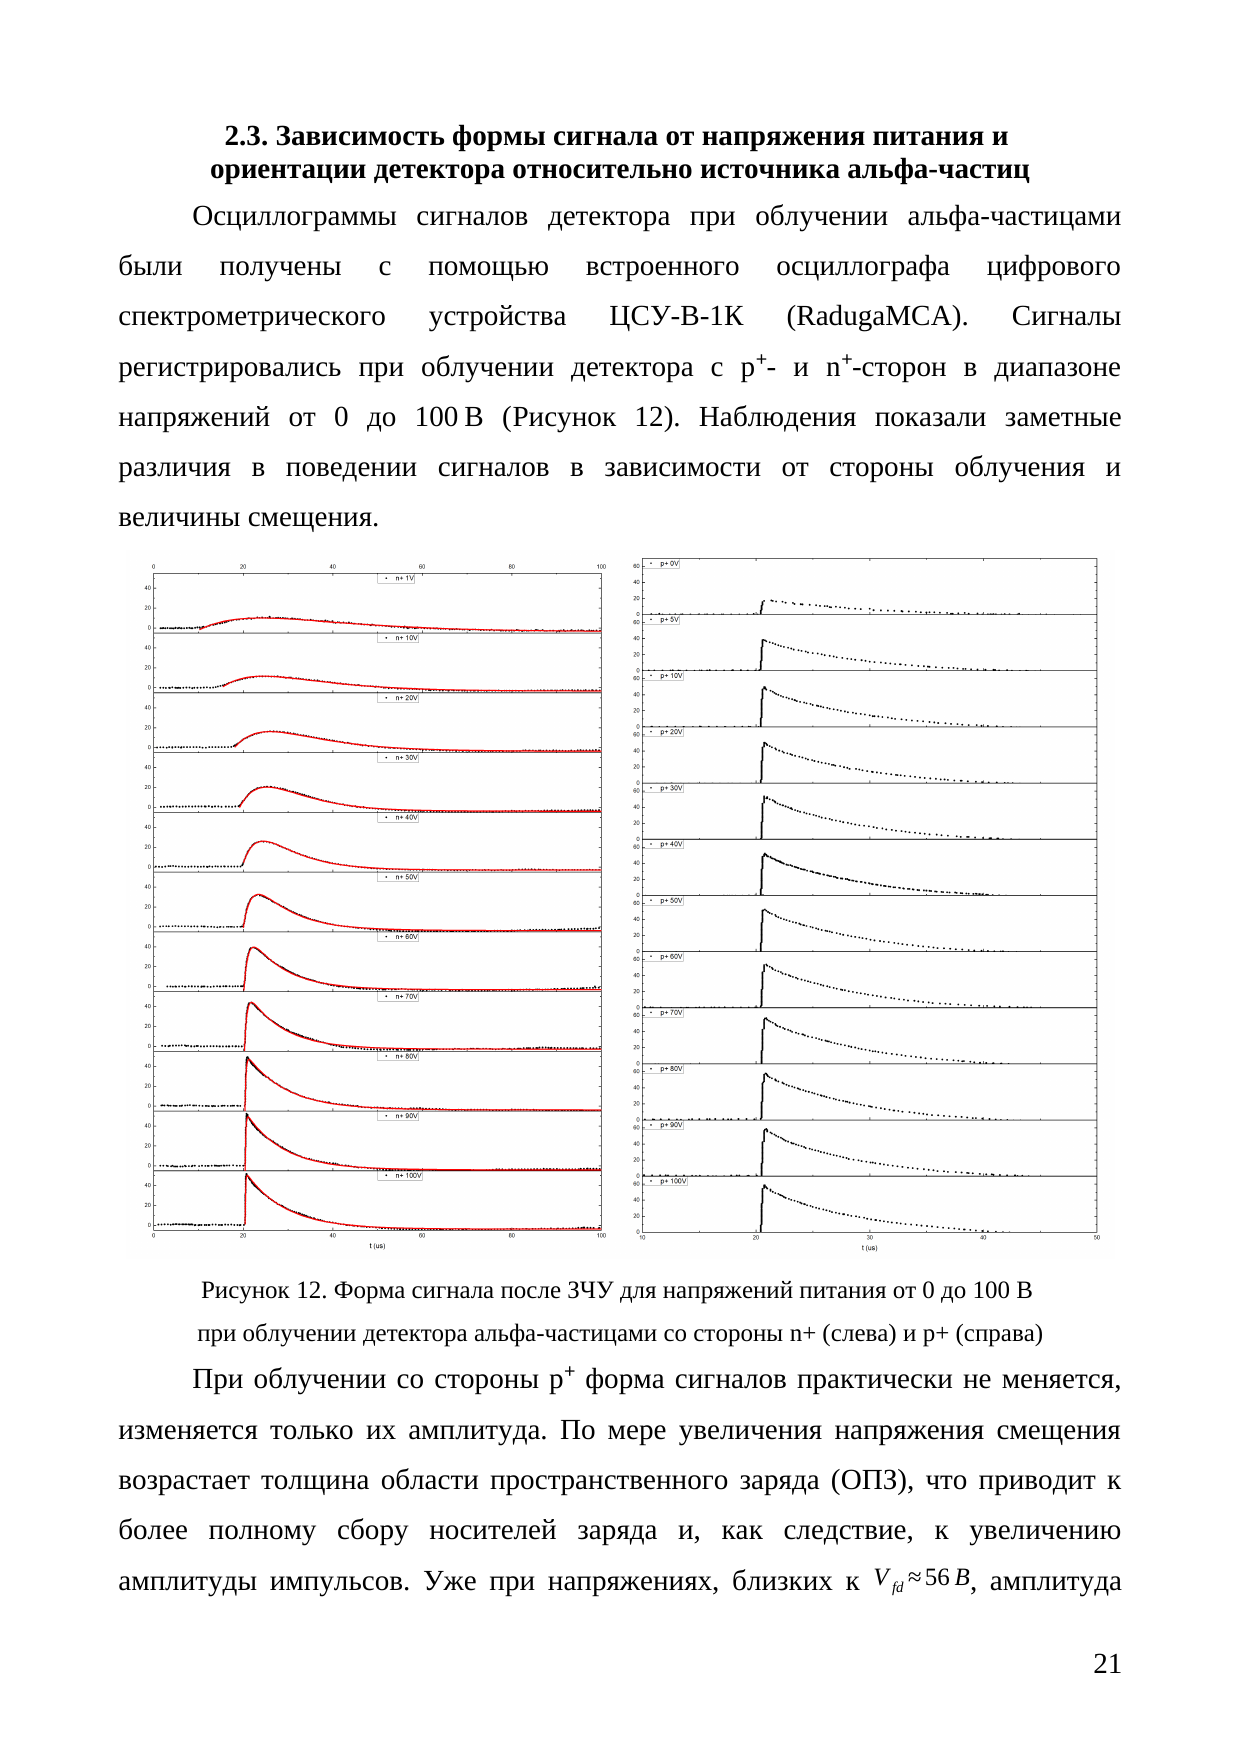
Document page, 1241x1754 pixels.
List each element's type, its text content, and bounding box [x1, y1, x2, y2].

text Осциллограммы сигналов детектора при облучении альфа-частицами были получены с помощью встроенного осциллографа цифрового спектрометрического устройства ЦСУ-В-1К (RadugaMCA). Сигналы регистрировались при облучении детектора с p⁺- и n⁺-сторон в диапазоне напряжений от 0 до 100 В (Рисунок 12). Наблюдения показали заметные различия в поведении сигналов в зависимости от стороны облучения и величины смещения. [118, 198, 1122, 533]
subtitle Зависимость формы сигнала от напряжения питания и ориентации детектора относительно источника альфа-частиц [118, 118, 1122, 185]
text Рисунок 12. Форма сигнала после ЗЧУ для напряжений питания от 0 до 100 В при облучении детектора альфа-частицами со стороны n+ (слева) и p+ (справа) [118, 1275, 1122, 1347]
picture [125, 550, 1115, 1259]
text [118, 1362, 1122, 1596]
